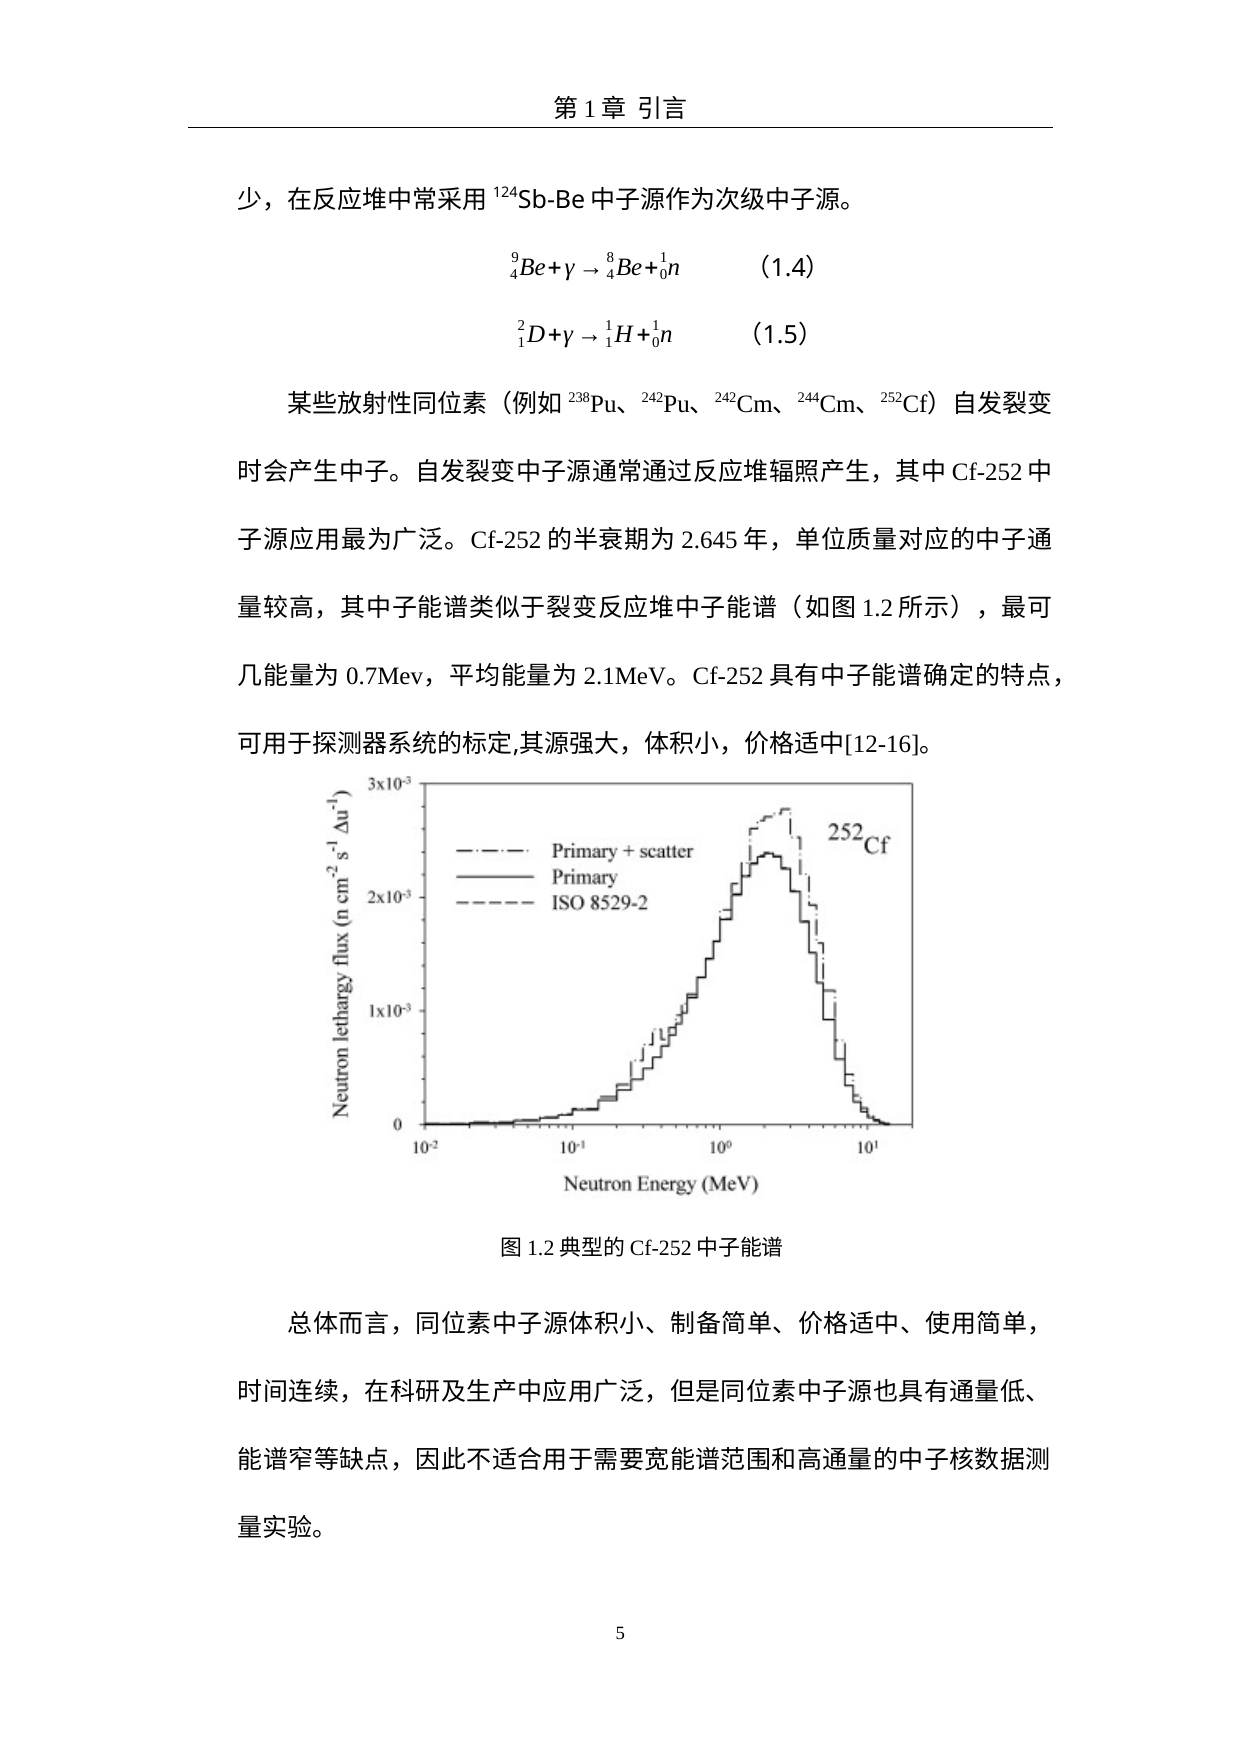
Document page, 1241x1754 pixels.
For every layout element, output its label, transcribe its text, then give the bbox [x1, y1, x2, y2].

text （1.4） [238, 232, 1053, 300]
text 图1.2 典型的Cf-252中子能谱 [187, 1229, 1053, 1263]
text 总体而言，同位素中子源体积小、制备简单、价格适中、使用简单，时间连续，在科研及生产中应用广泛，但是同位素中子源也具有通量低、能谱窄等缺点，因此不适合用于需要宽能谱范围和高通量的中子核数据测量实验。 [238, 1288, 1053, 1560]
text （1.5） [238, 300, 1053, 368]
picture [325, 775, 915, 1199]
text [238, 164, 1053, 232]
text 某些放射性同位素（例如238Pu、242Pu、242Cm、244Cm、252Cf）自发裂变时会产生中子。自发裂变中子源通常通过反应堆辐照产生，其中Cf-252中子源应用最为广泛。Cf-252的半衰期为2.645年，单位质量对应的中子通量较高，其中子能谱类似于裂变反应堆中子能谱（如图1.2所示），最可几能量为0.7Mev，平均能量为2.1MeV。Cf-252具有中子能谱确定的特点，可用于探测器系统的标定,其源强大，体积小，价格适中[12-16]。 [238, 368, 1053, 775]
